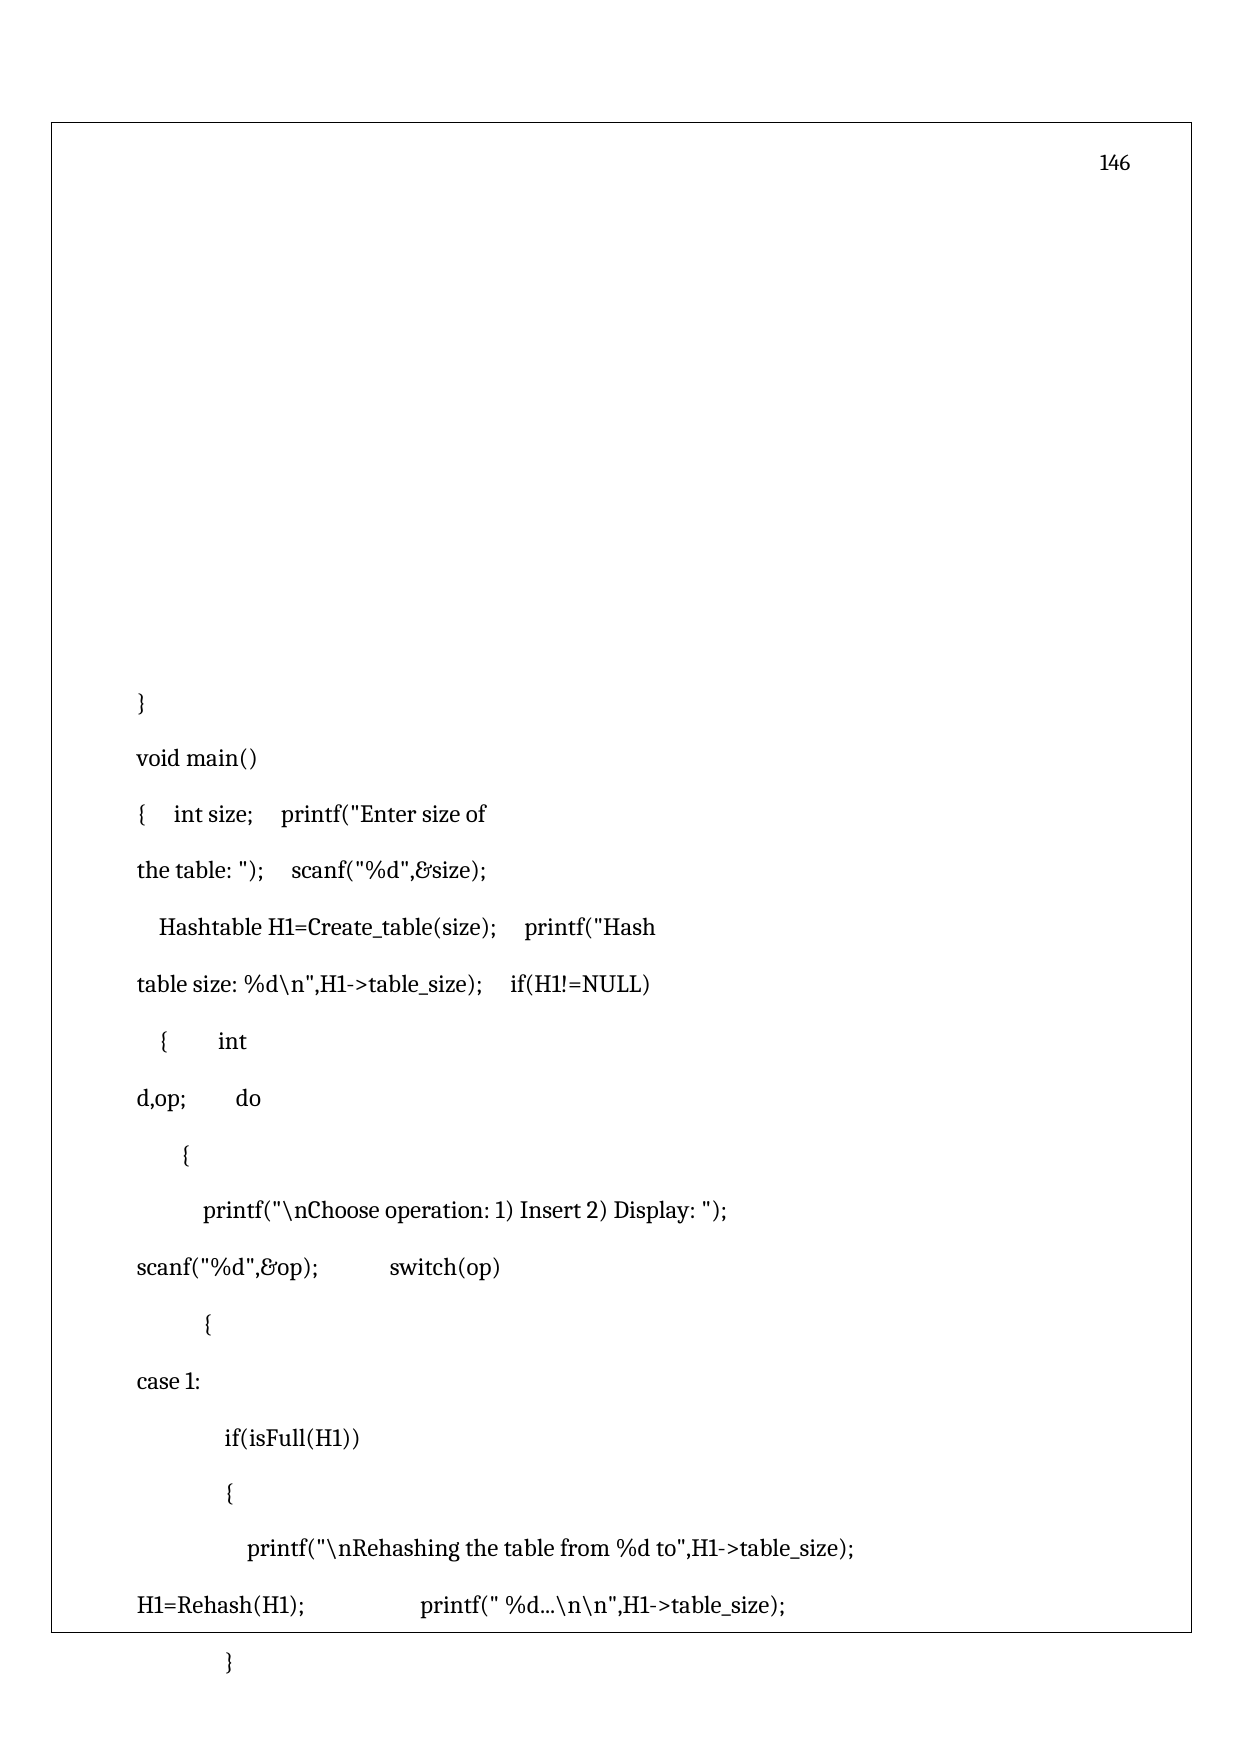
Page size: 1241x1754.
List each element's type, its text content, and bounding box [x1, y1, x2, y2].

table_header 146 [1099, 123, 1191, 1632]
table_header } void main() { int size; printf("Enter size of the table: "); scanf("%d",&size); Hashtable H1=Create_table(size); printf("Hash table size: %d\n",H1->table_size); if(H1!=NULL) { int d,op; do { printf("\nChoose operation: 1) Insert 2) Display: "); scanf("%d",&op); switch(op) { case 1: if(isFull(H1)) { printf("\nRehashing the table from %d to",H1->table_size); H1=Rehash(H1); printf(" %d...\n\n",H1->table_size); } printf("Enter the data to be inserted: "); scanf("%d",&d); insert(d,H1); [52, 123, 1099, 1632]
